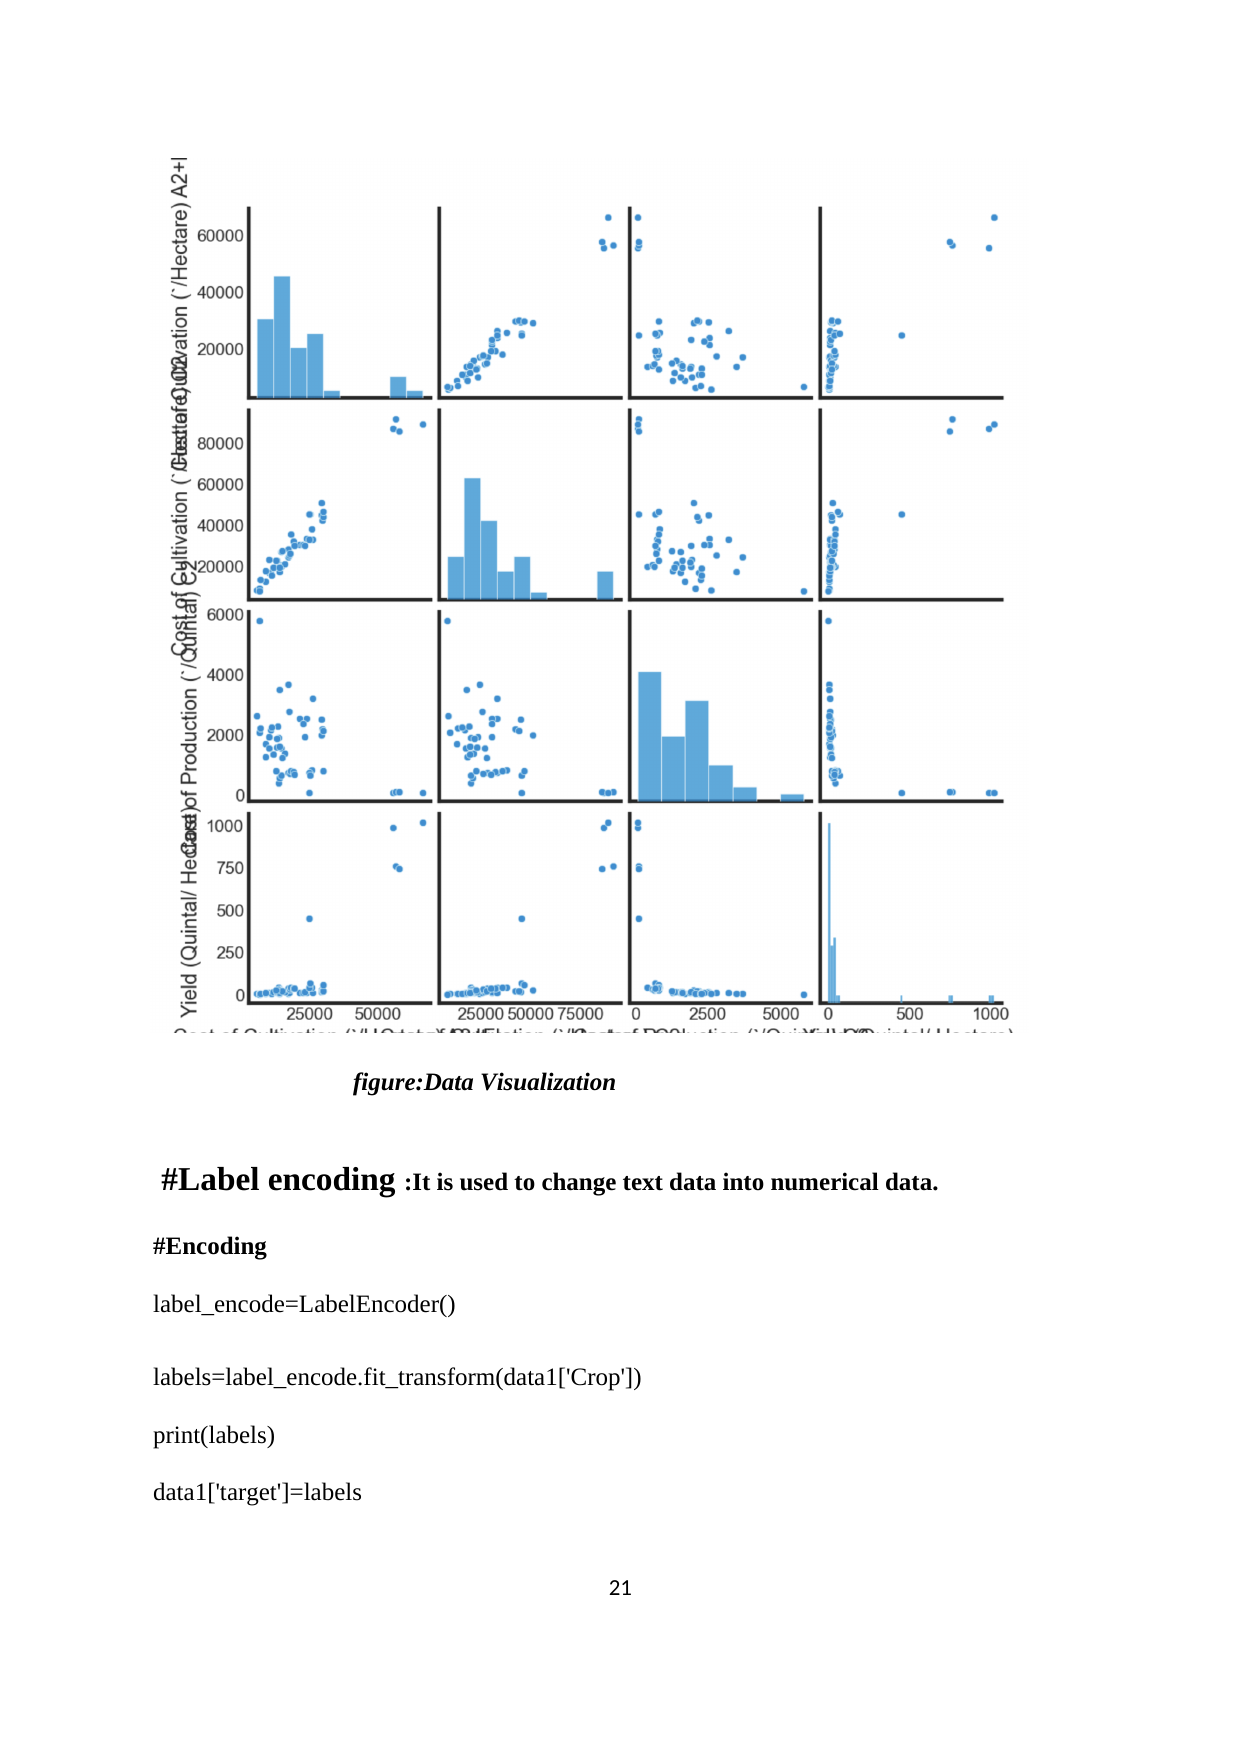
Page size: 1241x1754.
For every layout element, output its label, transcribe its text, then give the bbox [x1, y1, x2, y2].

text #Label encoding :It is used to change text data into numerical data. [153, 1159, 1087, 1198]
text #Encoding [153, 1231, 1087, 1260]
text label_encode=LabelEncoder() [153, 1289, 1087, 1318]
text data1['target']=labels [153, 1477, 1087, 1506]
text labels=label_encode.fit_transform(data1['Crop']) [153, 1362, 1087, 1391]
text print(labels) [153, 1420, 1087, 1448]
list figure:Data Visualization [228, 566, 1087, 1096]
picture [149, 158, 1030, 1033]
